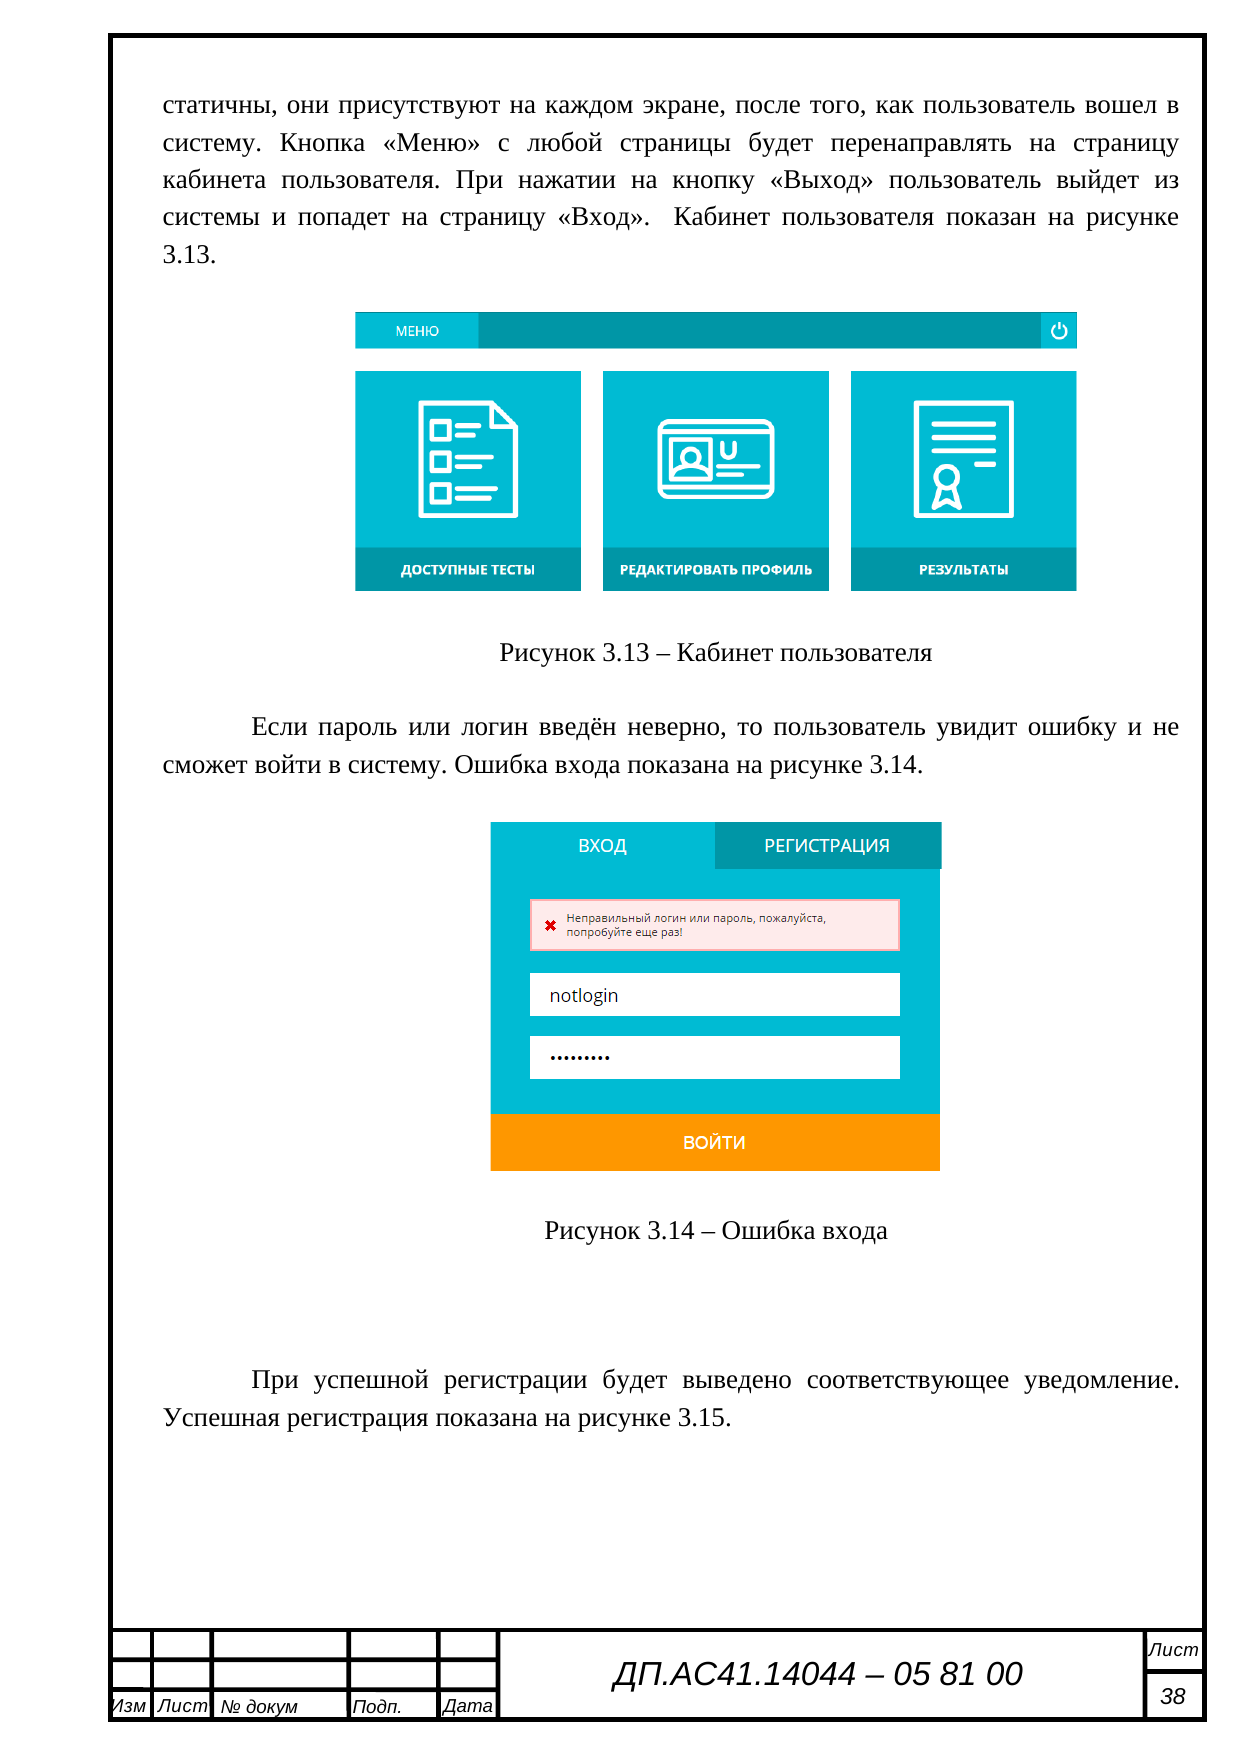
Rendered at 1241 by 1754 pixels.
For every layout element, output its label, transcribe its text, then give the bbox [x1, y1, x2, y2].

picture [490, 822, 942, 1171]
text Рисунок 3.13 – Кабинет пользователя [162, 636, 1181, 667]
text Если пароль или логин введён неверно, то пользователь увидит ошибку и не сможет войти в систему. Ошибка входа показана на рисунке 3.14. [162, 711, 1181, 779]
text При успешной регистрации будет выведено соответствующее уведомление. Успешная регистрация показана на рисунке 3.15. [162, 1363, 1181, 1432]
text Рисунок 3.14 – Ошибка входа [162, 1214, 1181, 1245]
picture [355, 312, 1077, 593]
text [162, 89, 1181, 269]
